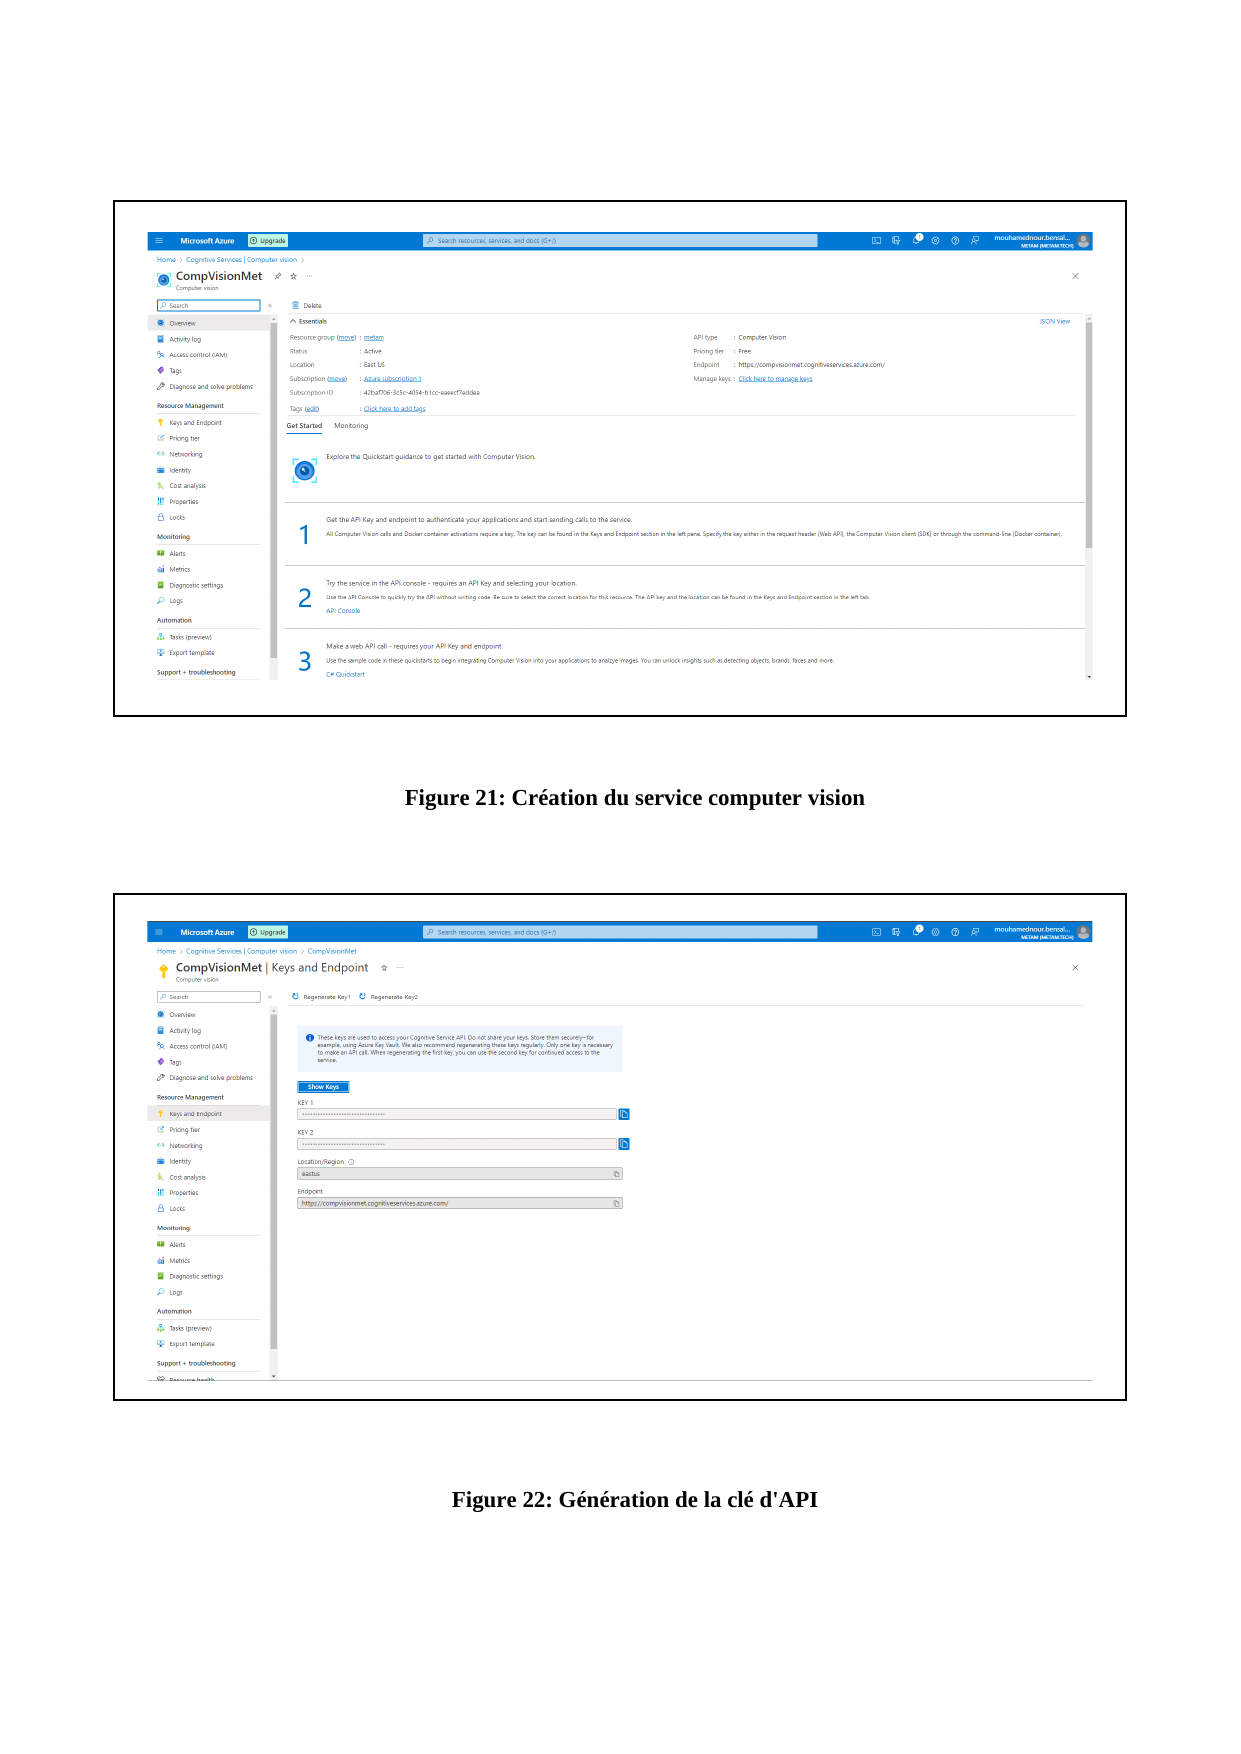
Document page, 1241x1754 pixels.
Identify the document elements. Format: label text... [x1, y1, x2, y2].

picture [147, 1055, 1093, 1514]
text Figure 21: Création du service computer vision [148, 918, 1093, 944]
picture [147, 366, 1093, 814]
